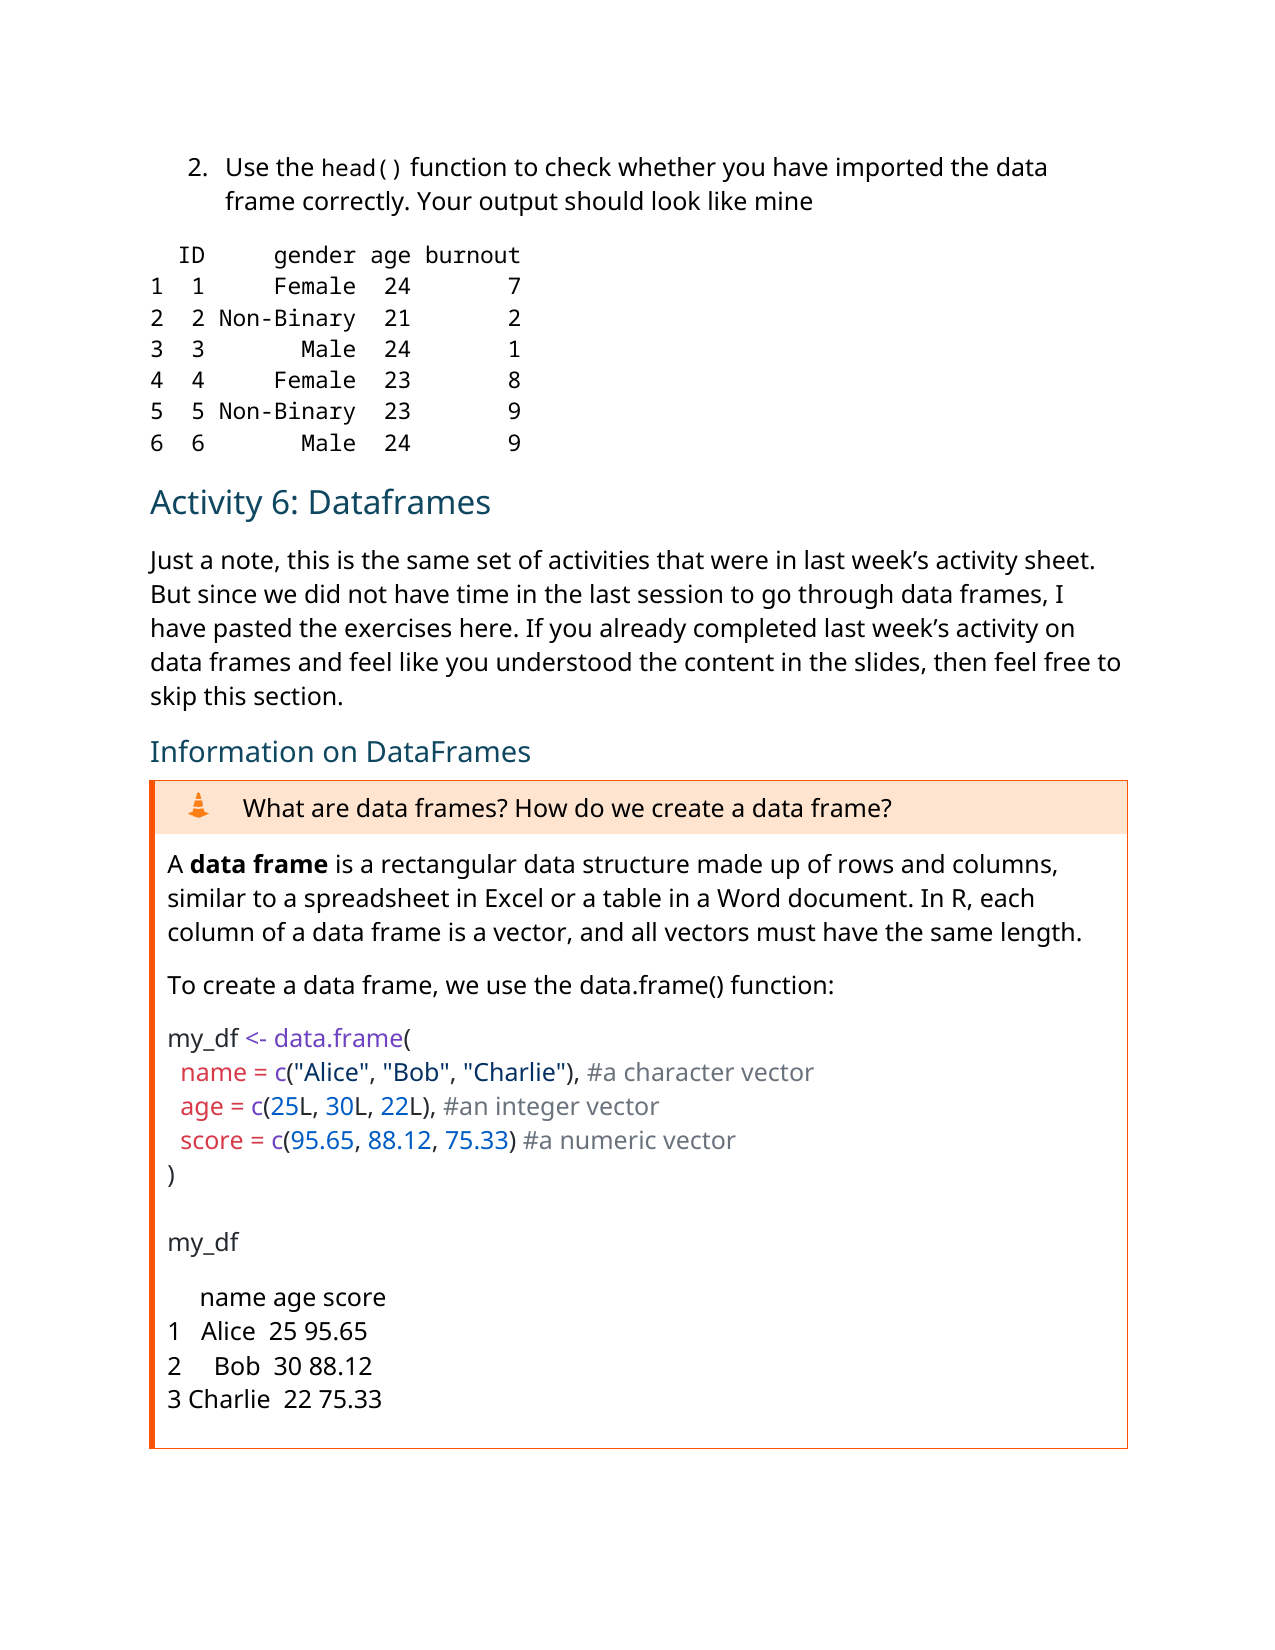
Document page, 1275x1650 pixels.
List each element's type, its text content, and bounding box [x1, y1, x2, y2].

text ID gender age burnout 1 1 Female 24 7 2 2 Non-Binary 21 2 3 3 Male 24 1 4 4 Female 23 8 5 5 Non-Binary 23 9 6 6 Male 24 9 [150, 239, 1125, 458]
subtitle Information on DataFrames [150, 732, 1125, 771]
subtitle Activity 6: Dataframes [150, 478, 1125, 524]
table_header What are data frames? How do we create a data frame? [155, 781, 1127, 834]
table_cell A data frame is a rectangular data structure made up of rows and columns, similar to a spreadsheet in Excel or a table in a Word document. In R, each column of a data frame is a vector, and all vectors must have the same length. To create a data frame, we use the data.frame() function: my_df <- data.frame( name = c("Alice", "Bob", "Charlie"), #a character vector age = c(25L, 30L, 22L), #an integer vector score = c(95.65, 88.12, 75.33) #a numeric vector ) my_df name age score 1 Alice 25 95.65 2 Bob 30 88.12 3 Charlie 22 75.33 [155, 834, 1127, 1448]
picture [186, 792, 211, 818]
text Just a note, this is the same set of activities that were in last week’s activity sheet. But since we did not have time in the last session to go through data frames, I have pasted the exercises here. If you already completed last week’s activity on data frames and feel like you understood the content in the slides, then feel free to skip this section. [150, 543, 1125, 713]
list Use the head() function to check whether you have imported the data frame correctly. Your output should look like mine [187, 150, 1125, 218]
